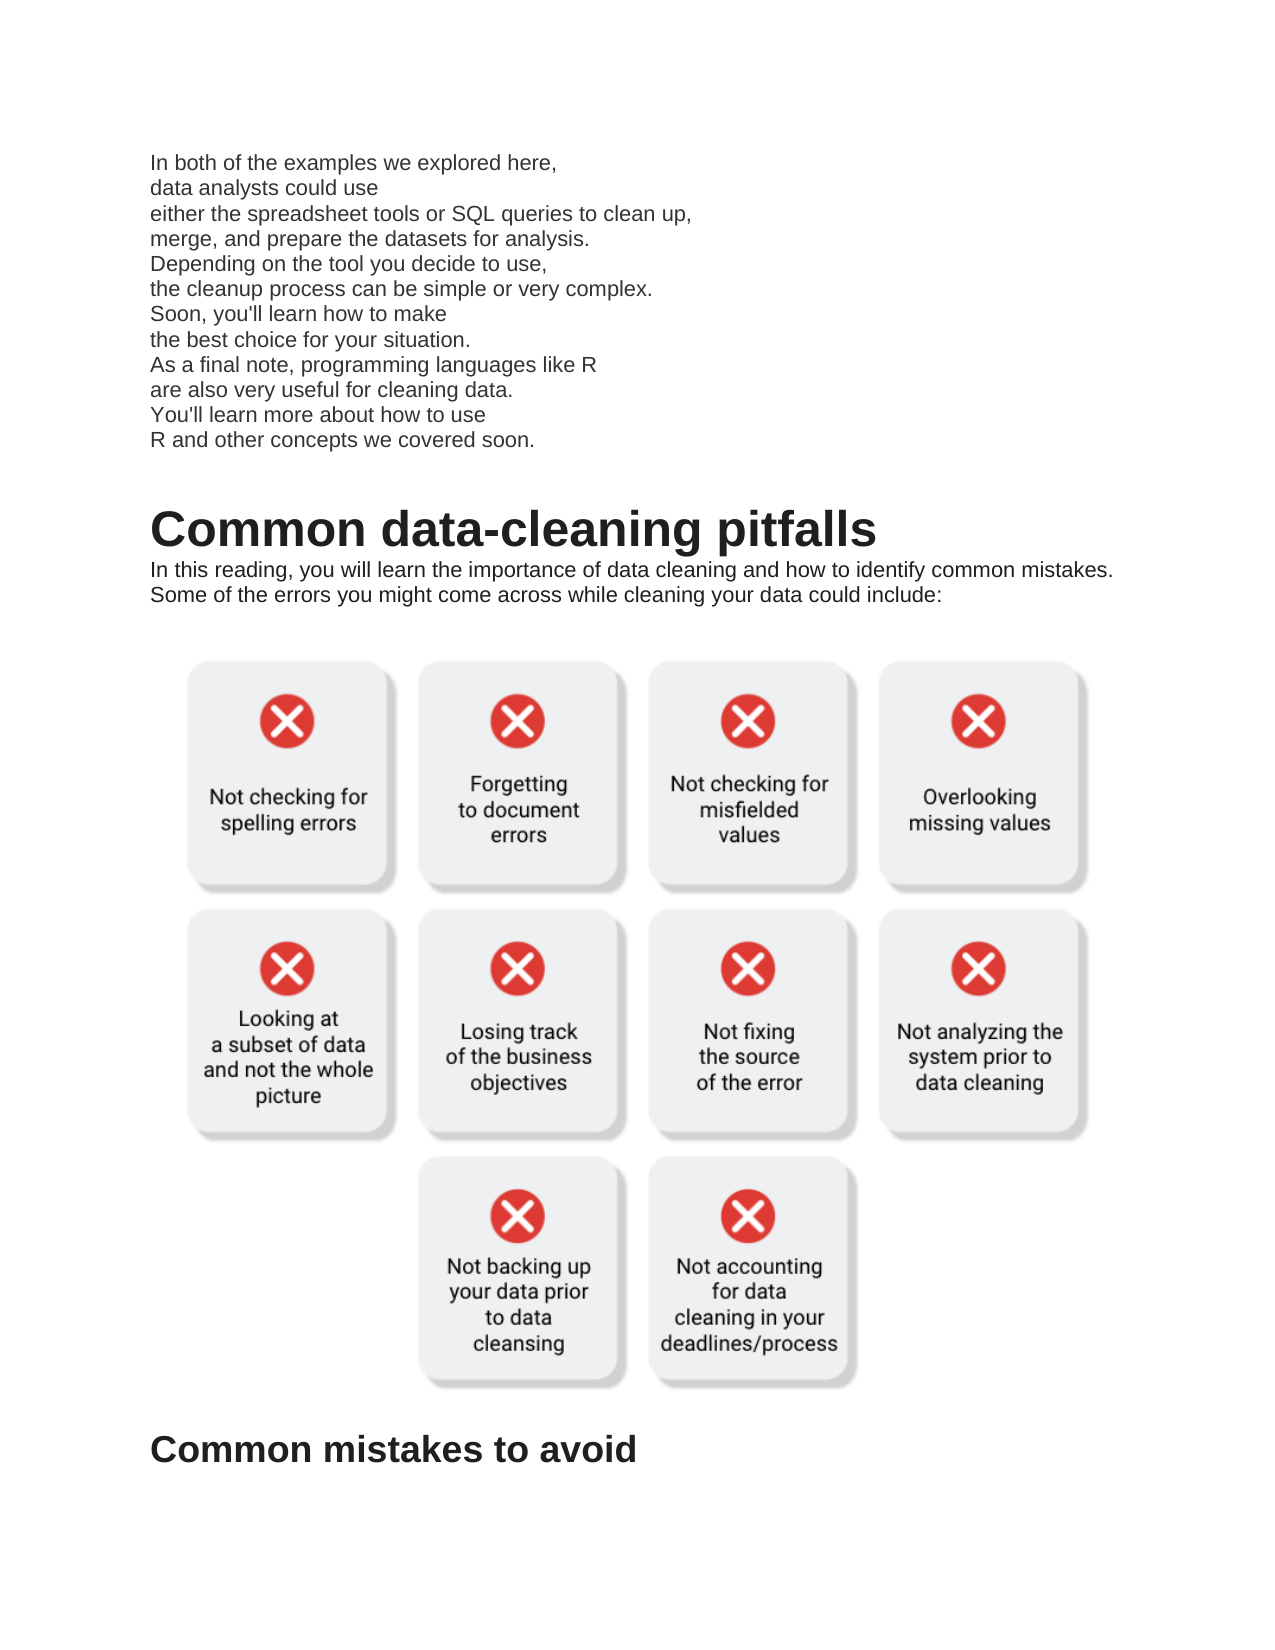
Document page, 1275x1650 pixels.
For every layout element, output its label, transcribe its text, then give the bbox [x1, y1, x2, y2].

text data analysts could use [150, 175, 1125, 200]
text Soon, you'll learn how to make [150, 301, 1125, 326]
text As a final note, programming languages like R [150, 352, 1125, 377]
subtitle Common data-cleaning pitfalls [150, 499, 1125, 557]
picture [150, 636, 1125, 1409]
text the cleanup process can be simple or very complex. [150, 276, 1125, 301]
text the best choice for your situation. [150, 326, 1125, 352]
text merge, and prepare the datasets for analysis. [150, 226, 1125, 251]
text In this reading, you will learn the importance of data cleaning and how to identify common mistakes. Some of the errors you might come across while cleaning your data could include: [150, 557, 1125, 607]
subtitle Common mistakes to avoid [150, 1427, 1125, 1471]
text You'll learn more about how to use [150, 402, 1125, 427]
text R and other concepts we covered soon. [150, 427, 1125, 452]
text In both of the examples we explored here, [150, 150, 1125, 175]
text are also very useful for cleaning data. [150, 377, 1125, 402]
text Depending on the tool you decide to use, [150, 251, 1125, 276]
text either the spreadsheet tools or SQL queries to clean up, [150, 200, 1125, 226]
